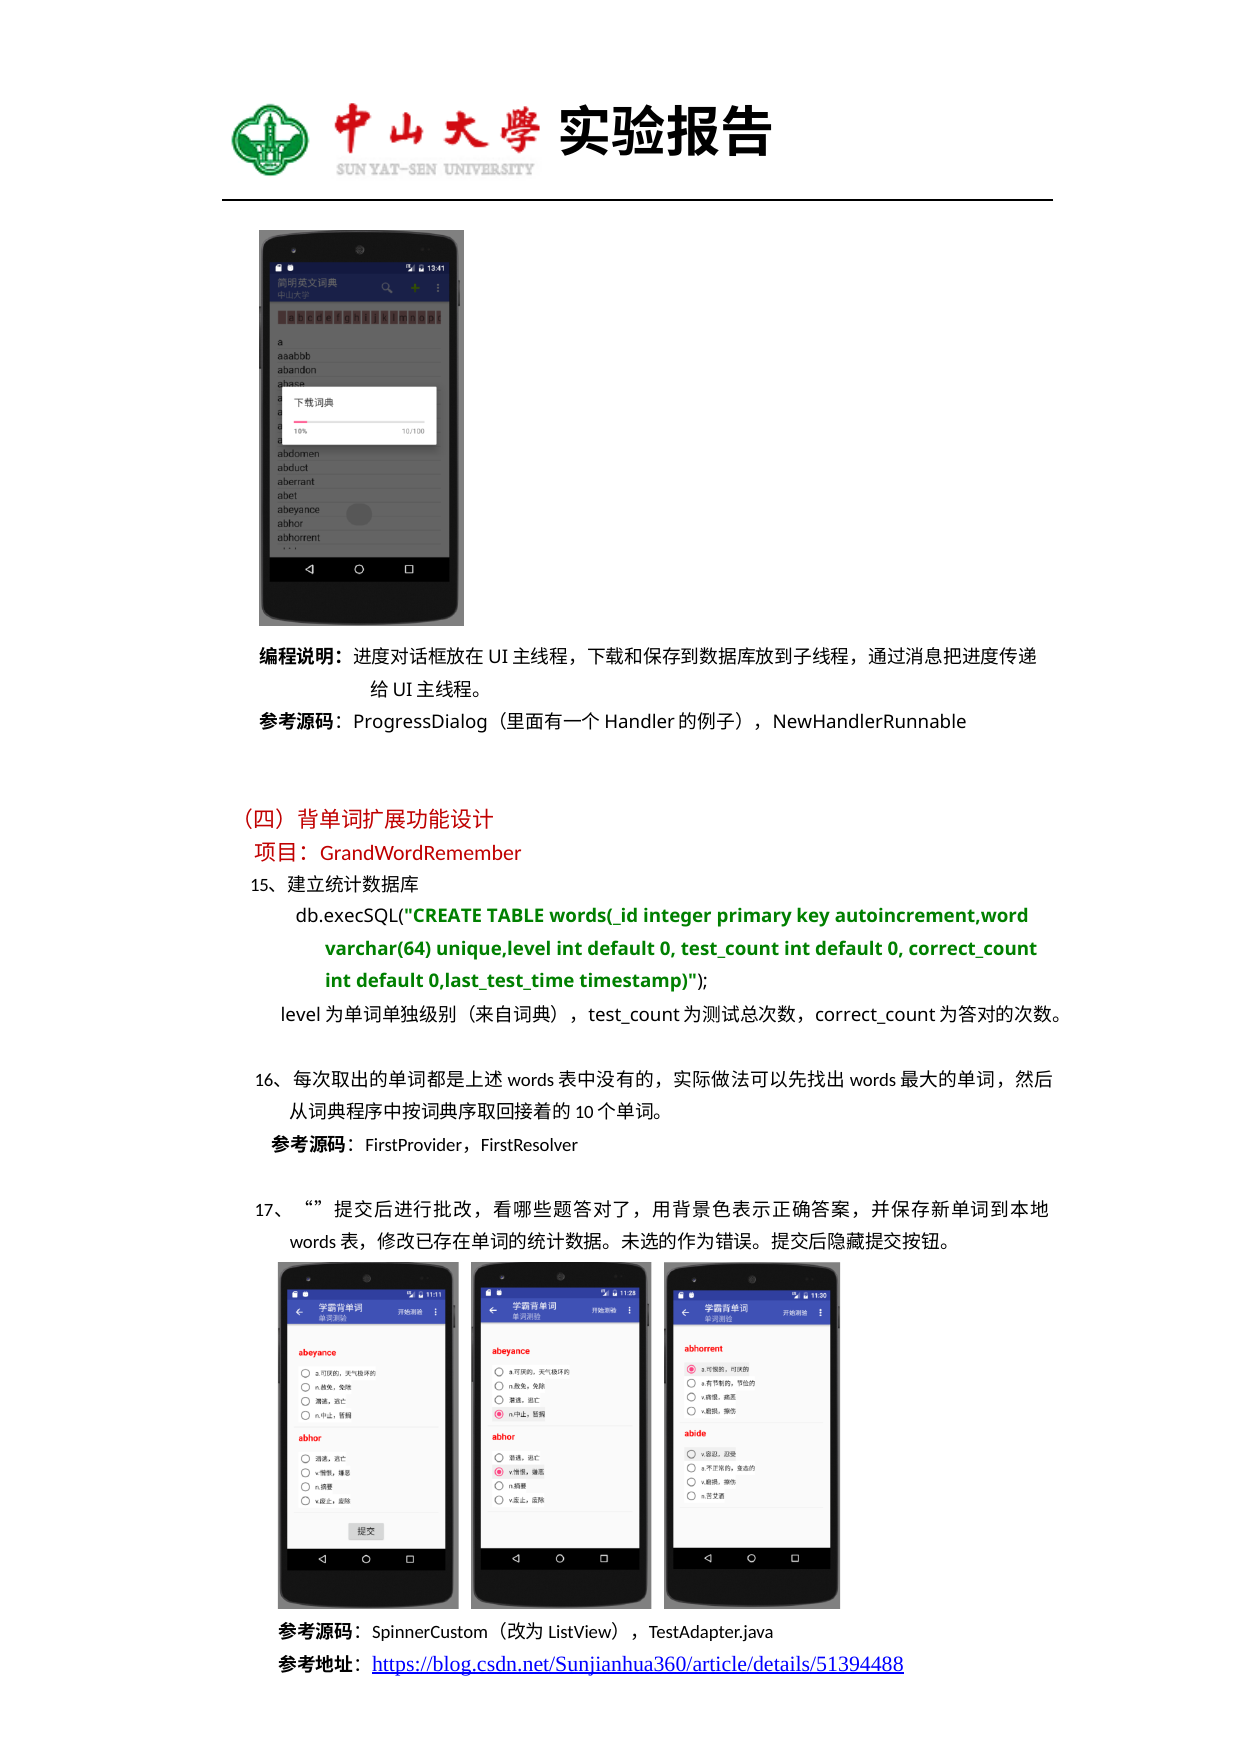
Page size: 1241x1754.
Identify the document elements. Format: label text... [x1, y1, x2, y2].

text db.execSQL("CREATE TABLE words(_id integer primary key autoincrement,word varchar(64) unique,level int default 0, test_count int default 0, correct_count int default 0,last_test_time timestamp)"); [295, 899, 1053, 997]
text 16、每次取出的单词都是上述words表中没有的，实际做法可以先找出words最大的单词，然后从词典程序中按词典序取回接着的10个单词。 [254, 1062, 1053, 1127]
picture [471, 1262, 652, 1609]
picture [277, 1262, 459, 1609]
text 编程说明：进度对话框放在UI主线程，下载和保存到数据库放到子线程，通过消息把进度传递给UI主线程。 [259, 639, 1053, 704]
picture [221, 98, 543, 182]
text 参考源码：SpinnerCustom（改为ListView），TestAdapter.java [222, 1614, 1053, 1647]
text 15、建立统计数据库 [222, 867, 1053, 899]
text level 为单词单独级别（来自词典），test_count为测试总次数，correct_count为答对的次数。 [266, 997, 1053, 1029]
text （四）背单词扩展功能设计 [222, 802, 1053, 834]
text 参考地址：https://blog.csdn.net/Sunjianhua360/article/details/51394488 [222, 1647, 1053, 1679]
text 参考源码：FirstProvider，FirstResolver [254, 1127, 1053, 1159]
text 参考源码：ProgressDialog（里面有一个Handler的例子），NewHandlerRunnable [259, 704, 1053, 737]
picture [259, 230, 464, 626]
text 项目：GrandWordRemember [222, 834, 1053, 867]
text 17、“”提交后进行批改，看哪些题答对了，用背景色表示正确答案，并保存新单词到本地words表，修改已存在单词的统计数据。未选的作为错误。提交后隐藏提交按钮。 [254, 1192, 1053, 1257]
picture [664, 1262, 841, 1609]
